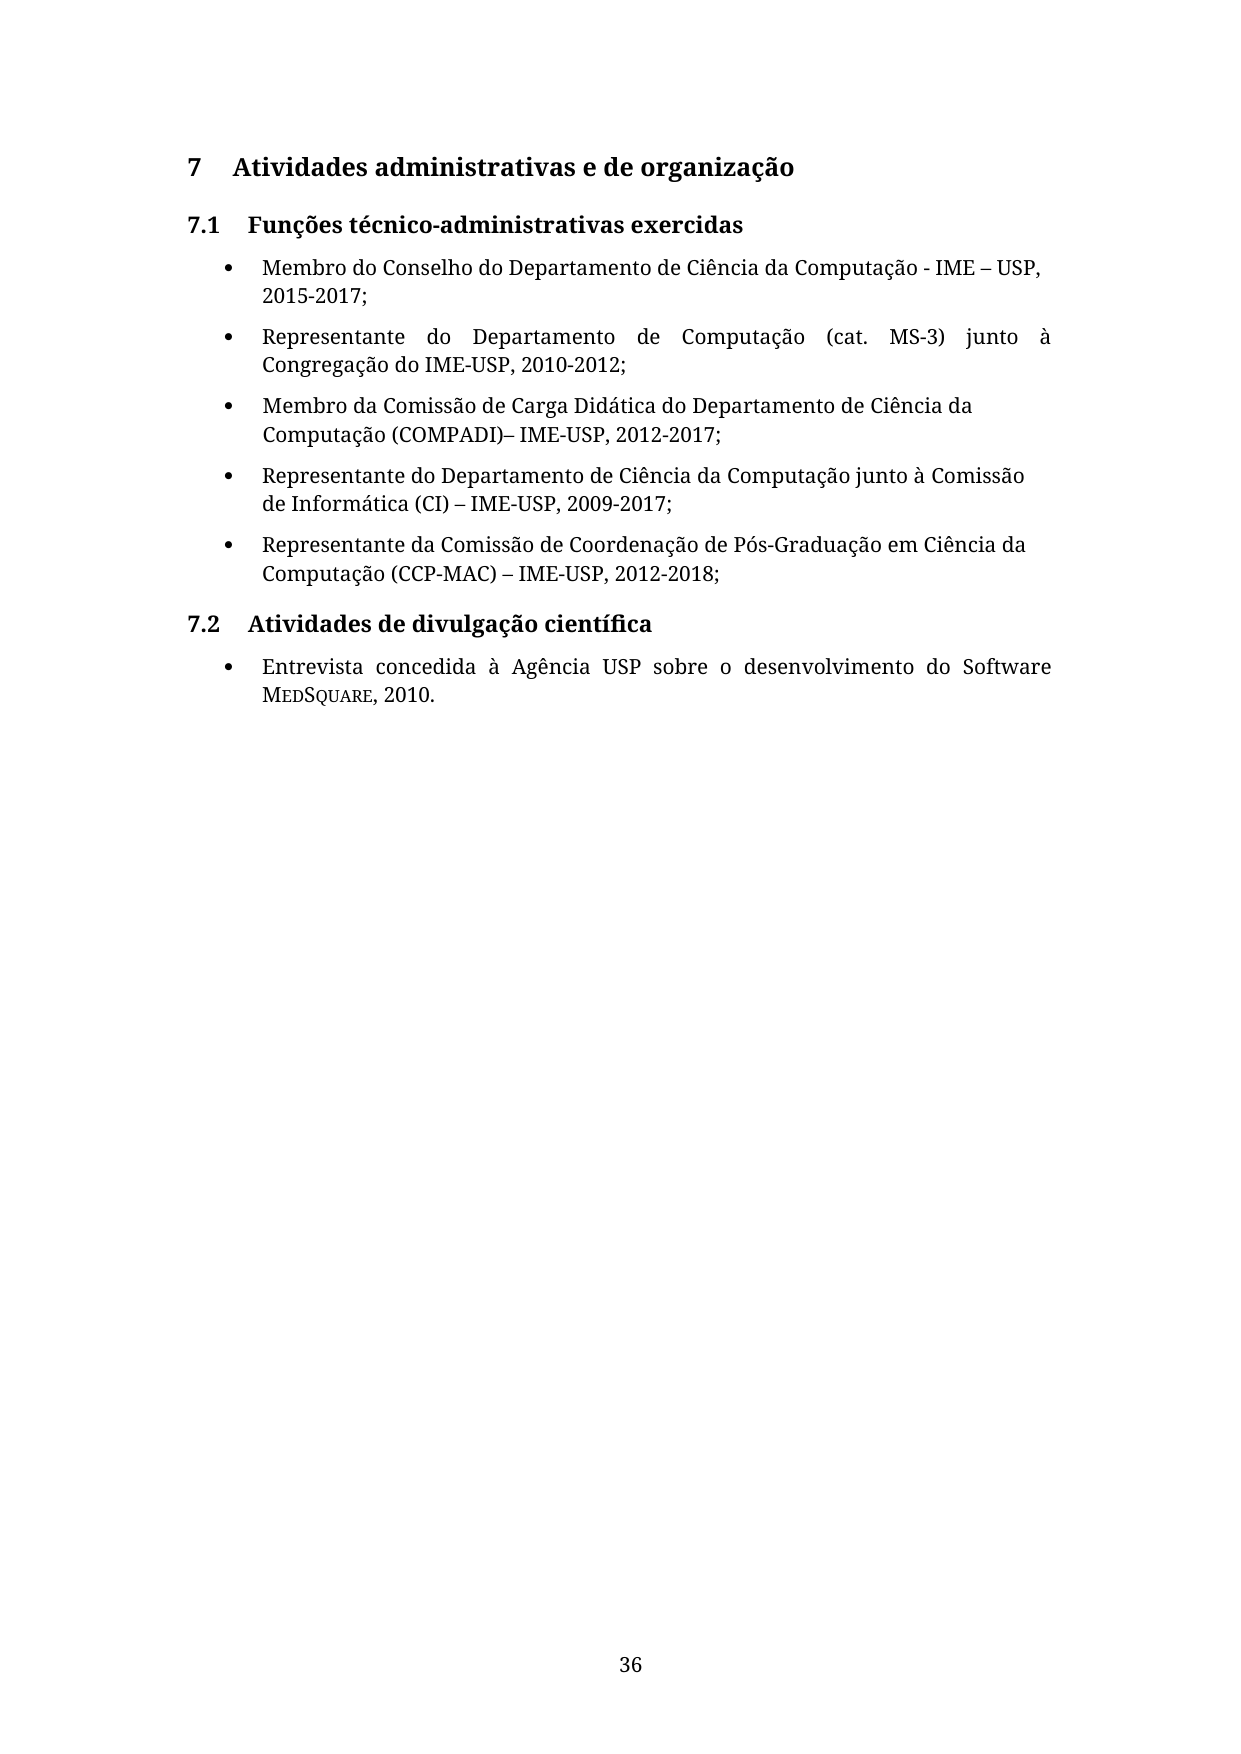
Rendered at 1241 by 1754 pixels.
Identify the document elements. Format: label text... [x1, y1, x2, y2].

subtitle Atividades de divulgação científica [187, 608, 1053, 639]
list Representante da Comissão de Coordenação de Pós-Graduação em Ciência da Computação (CCP-MAC) – IME-USP, 2012-2018; [225, 530, 1053, 587]
text Atividades administrativas e de organização [187, 150, 1053, 184]
list Representante do Departamento de Ciência da Computação junto à Comissão de Informática (CI) – IME-USP, 2009-2017; [225, 461, 1053, 518]
subtitle Funções técnico-administrativas exercidas [187, 209, 1053, 240]
list Representante do Departamento de Computação (cat. MS-3) junto à Congregação do IME-USP, 2010-2012; [225, 322, 1053, 379]
list Membro do Conselho do Departamento de Ciência da Computação - IME – USP, 2015-2017; [225, 253, 1053, 310]
list Entrevista concedida à Agência USP sobre o desenvolvimento do Software MedSquare, 2010. [225, 652, 1053, 709]
list Membro da Comissão de Carga Didática do Departamento de Ciência da Computação (COMPADI)– IME-USP, 2012-2017; [225, 392, 1053, 448]
